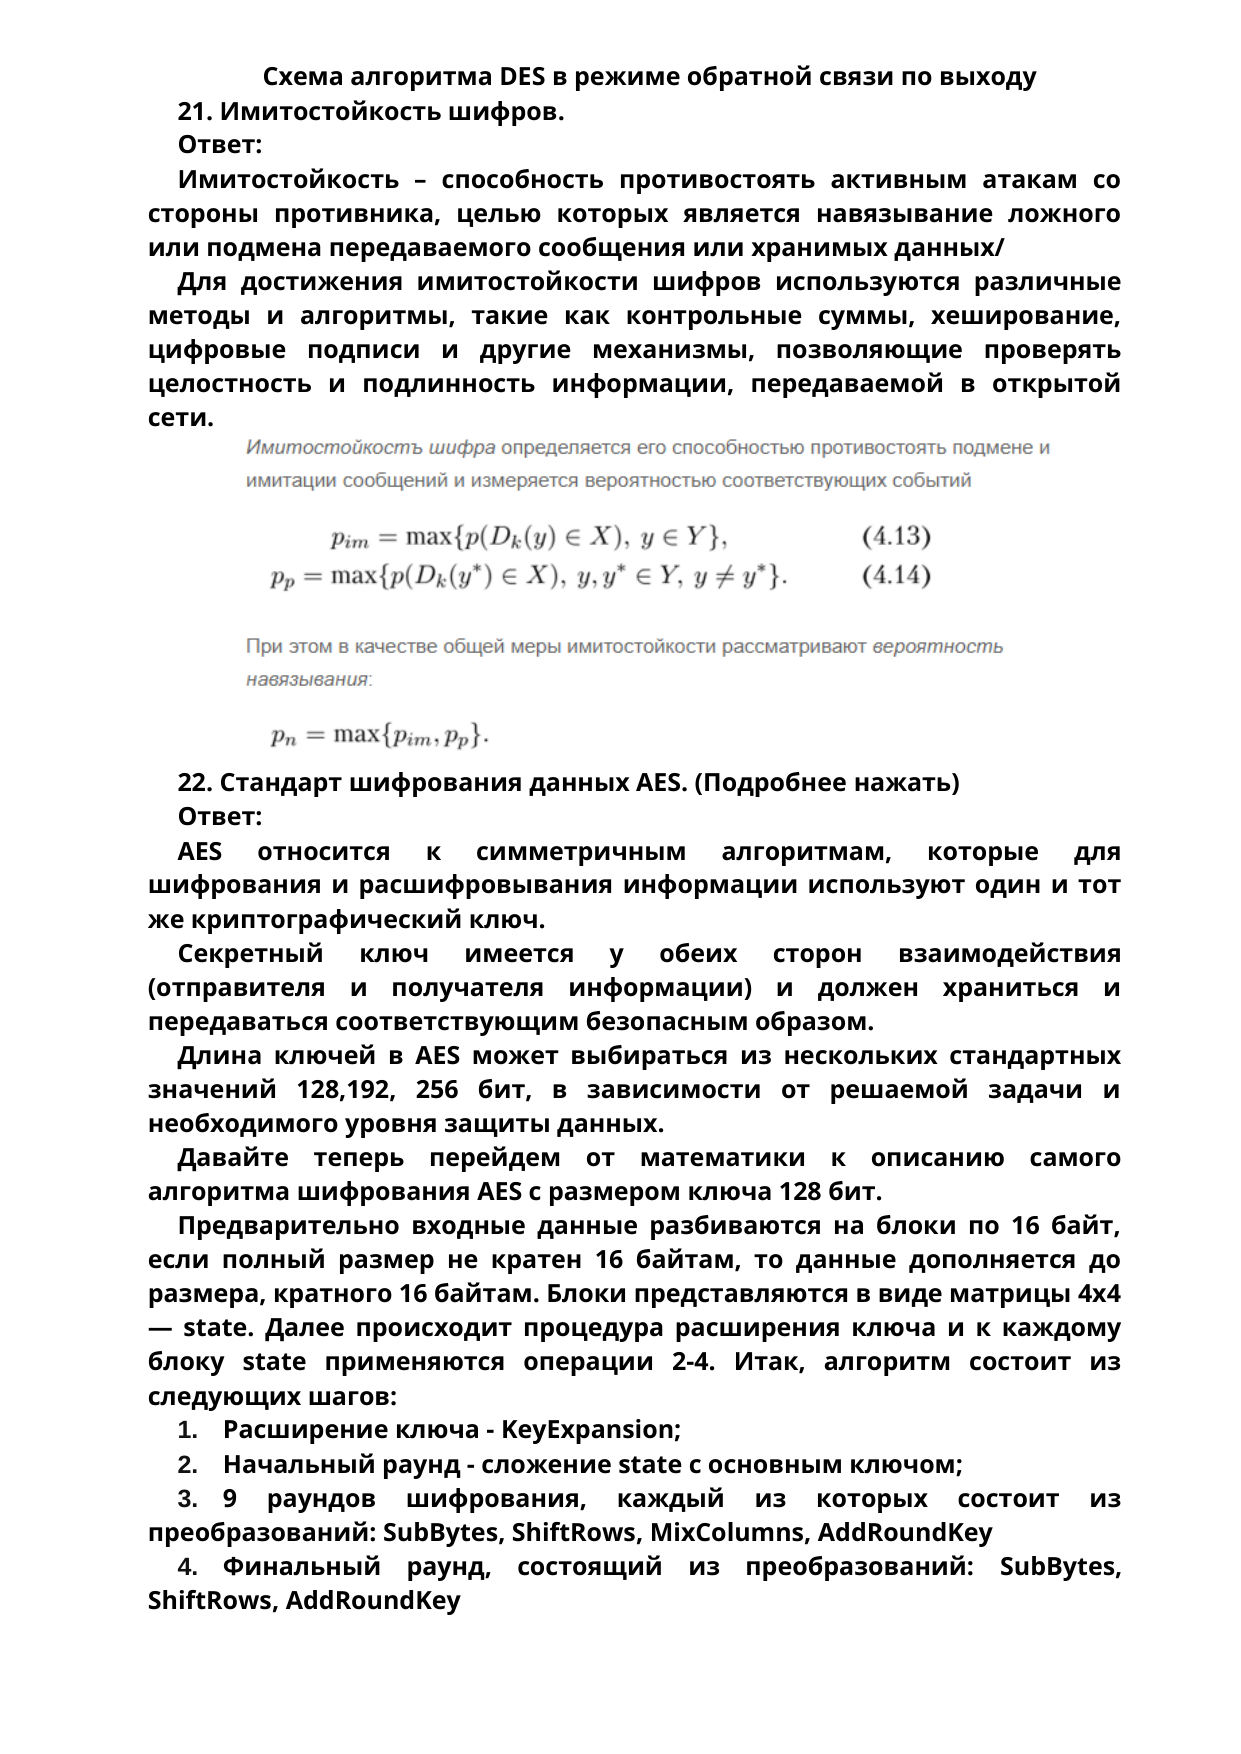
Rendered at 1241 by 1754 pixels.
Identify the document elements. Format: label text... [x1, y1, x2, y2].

text Ответ: [148, 127, 1122, 161]
list Финальный раунд, состоящий из преобразований: SubBytes, ShiftRows, AddRoundKey [148, 1548, 1122, 1617]
text Схема алгоритма DES в режиме обратной связи по выходу [148, 59, 1122, 93]
text Давайте теперь перейдем от математики к описанию самого алгоритма шифрования AES c размером ключа 128 бит. [148, 1140, 1122, 1208]
list 9 раундов шифрования, каждый из которых состоит из преобразований: SubBytes, ShiftRows, MixColumns, AddRoundKey [148, 1480, 1122, 1548]
text Секретный ключ имеется у обеих сторон взаимодействия (отправителя и получателя информации) и должен храниться и передаваться соответствующим безопасным образом. [148, 935, 1122, 1037]
subtitle 21. Имитостойкость шифров. [148, 93, 1122, 127]
text Имитостойкость – способность противостоять активным атакам со стороны противника, целью которых является навязывание ложного или подмена передаваемого сообщения или хранимых данных/ [148, 161, 1122, 263]
text Предварительно входные данные разбиваются на блоки по 16 байт, если полный размер не кратен 16 байтам, то данные дополняется до размера, кратного 16 байтам. Блоки представляются в виде матрицы 4x4 — state. Далее происходит процедура расширения ключа и к каждому блоку state применяются операции 2-4. Итак, алгоритм состоит из следующих шагов: [148, 1208, 1122, 1412]
list Расширение ключа - KeyExpansion; [148, 1412, 1122, 1446]
subtitle 22. Стандарт шифрования данных AES. (Подробнее нажать) [148, 765, 1122, 799]
picture [234, 433, 1065, 765]
text Длина ключей в AES может выбираться из нескольких стандартных значений 128,192, 256 бит, в зависимости от решаемой задачи и необходимого уровня защиты данных. [148, 1037, 1122, 1140]
text AES относится к симметричным алгоритмам, которые для шифрования и расшифровывания информации используют один и тот же криптографический ключ. [148, 833, 1122, 935]
text Для достижения имитостойкости шифров используются различные методы и алгоритмы, такие как контрольные суммы, хеширование, цифровые подписи и другие механизмы, позволяющие проверять целостность и подлинность информации, передаваемой в открытой сети. [148, 263, 1122, 434]
list Начальный раунд - сложение state с основным ключом; [148, 1446, 1122, 1480]
text Ответ: [148, 799, 1122, 833]
